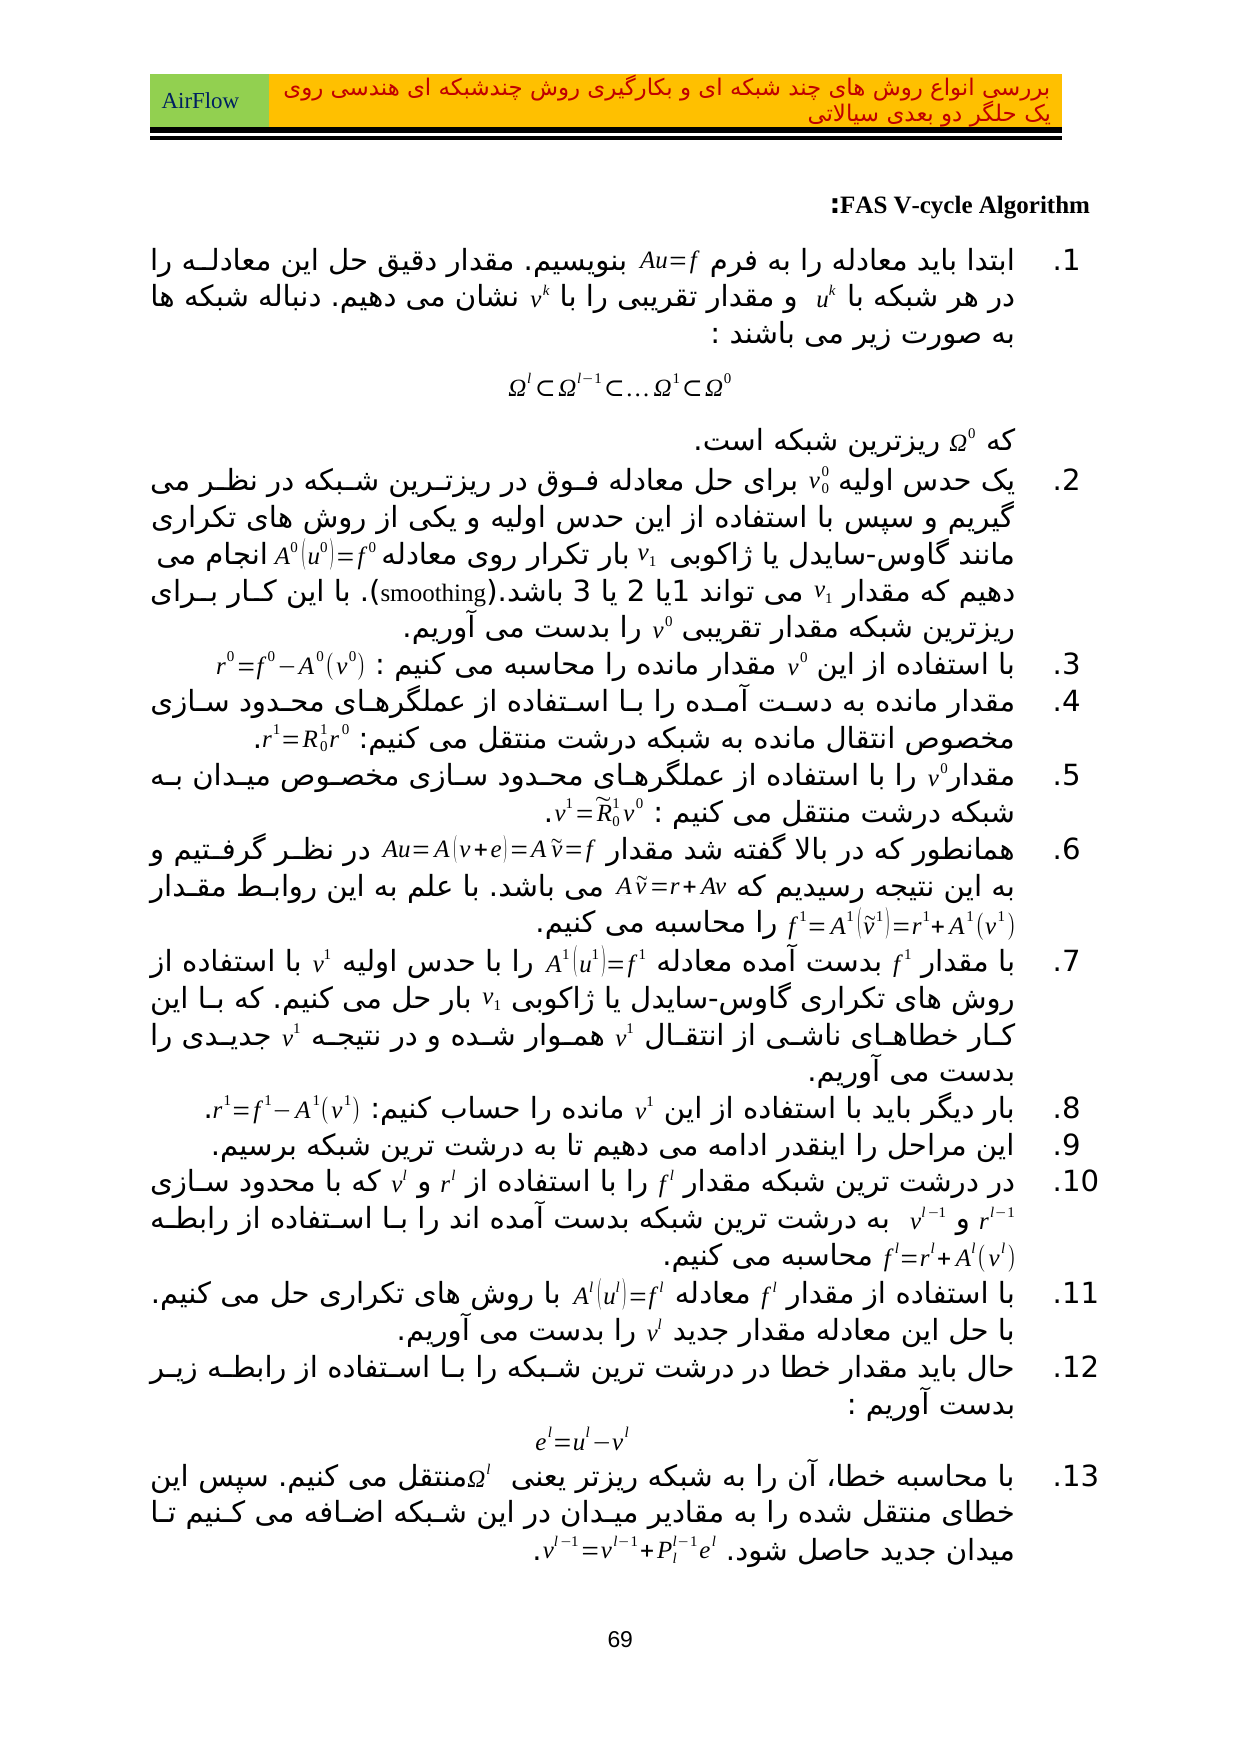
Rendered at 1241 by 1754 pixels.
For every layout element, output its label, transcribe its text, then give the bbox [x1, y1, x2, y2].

list با استفاده از این مقدار مانده را محاسبه می کنیم : [150, 647, 1053, 681]
list با محاسبه خطا، آن را به شبکه ریزتر یعنی منتقل می کنیم. سپس این خطای منتقل شده را به مقادیر میدان در این شبکه اضافه می کنیم تا میدان جدید حاصل شود. . [150, 1459, 1053, 1567]
list در درشت ترین شبکه مقدار را با استفاده از و که با محدود سازی و به درشت ترین شبکه بدست آمده اند را با استفاده از رابطه محاسبه می کنیم. [150, 1165, 1053, 1274]
text FAS V-cycle Algorithm: [150, 188, 1090, 220]
list همانطور که در بالا گفته شد مقدار در نظر گرفتیم و به این نتیجه رسیدیم که می باشد. با علم به این روابط مقدار را محاسبه می کنیم. [150, 832, 1053, 941]
list با مقدار بدست آمده معادله را با حدس اولیه با استفاده از روش های تکراری گاوس-سایدل یا ژاکوبی بار حل می کنیم. که با این کار خطاهای ناشی از انتقال هموار شده و در نتیجه جدیدی را بدست می آوریم. [150, 944, 1053, 1089]
list بار دیگر باید با استفاده از این مانده را حساب کنیم: . [150, 1091, 1053, 1125]
list حال باید مقدار خطا در درشت ترین شبکه را با استفاده از رابطه زیر بدست آوریم : [150, 1350, 1053, 1421]
list ابتدا باید معادله را به فرم بنویسیم. مقدار دقیق حل این معادله را در هر شبکه با و مقدار تقریبی را با نشان می دهیم. دنباله شبکه ها به صورت زیر می باشند : [150, 243, 1053, 350]
list این مراحل را اینقدر ادامه می دهیم تا به درشت ترین شبکه برسیم. [150, 1128, 1053, 1162]
list یک حدس اولیه برای حل معادله فوق در ریزترین شبکه در نظر می گیریم و سپس با استفاده از این حدس اولیه و یکی از روش های تکراری مانند گاوس-سایدل یا ژاکوبی بار تکرار روی معادله انجام می دهیم که مقدار می تواند 1یا 2 یا 3 باشد.(smoothing). با این کار برای ریزترین شبکه مقدار تقریبی را بدست می آوریم. [150, 462, 1053, 644]
list که ریزترین شبکه است. [150, 423, 1015, 457]
list با استفاده از مقدار معادله با روش های تکراری حل می کنیم. با حل این معادله مقدار جدید را بدست می آوریم. [150, 1276, 1053, 1348]
list مقدار را با استفاده از عملگرهای محدود سازی مخصوص میدان به شبکه درشت منتقل می کنیم : . [150, 758, 1053, 830]
list مقدار مانده به دست آمده را با استفاده از عملگرهای محدود سازی مخصوص انتقال مانده به شبکه درشت منتقل می کنیم: . [150, 684, 1053, 756]
